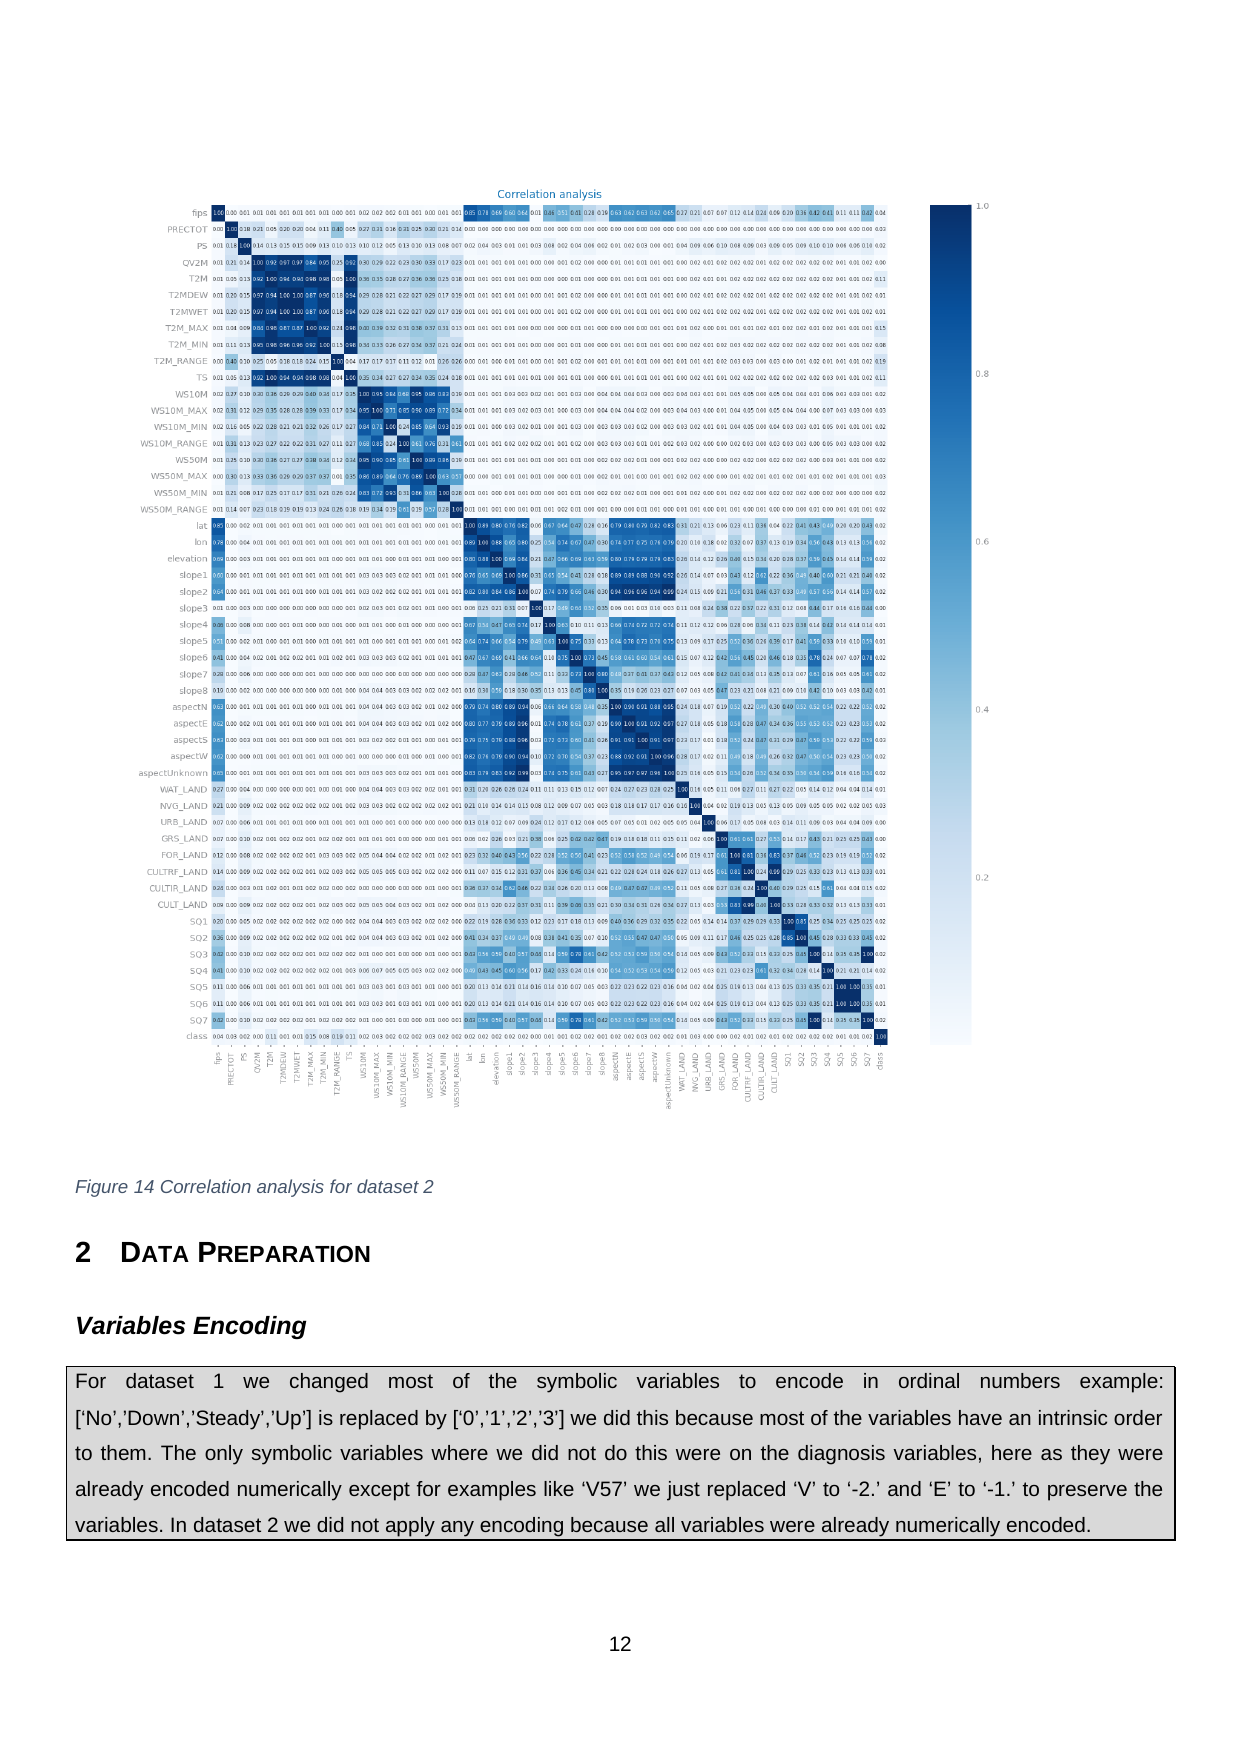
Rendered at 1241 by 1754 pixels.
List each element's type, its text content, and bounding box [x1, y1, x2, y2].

subtitle Variables Encoding [75, 1311, 1165, 1339]
text Figure 14 Correlation analysis for dataset 2 [75, 1176, 1165, 1198]
subtitle Data Preparation [75, 1235, 1165, 1269]
text For dataset 1 we changed most of the symbolic variables to encode in ordinal numbers example: [‘No’,’Down’,’Steady’,’Up’] is replaced by [‘0’,’1’,’2’,’3’] we did this because most of the variables have an intrinsic order to them. The only symbolic variables where we did not do this were on the diagnosis variables, here as they were already encoded numerically except for examples like ‘V57’ we just replaced ‘V’ to ‘-2.’ and ‘E’ to ‘-1.’ to preserve the variables. In dataset 2 we did not apply any encoding because all variables were already numerically encoded. [67, 1367, 1174, 1539]
picture [75, 75, 1165, 1165]
